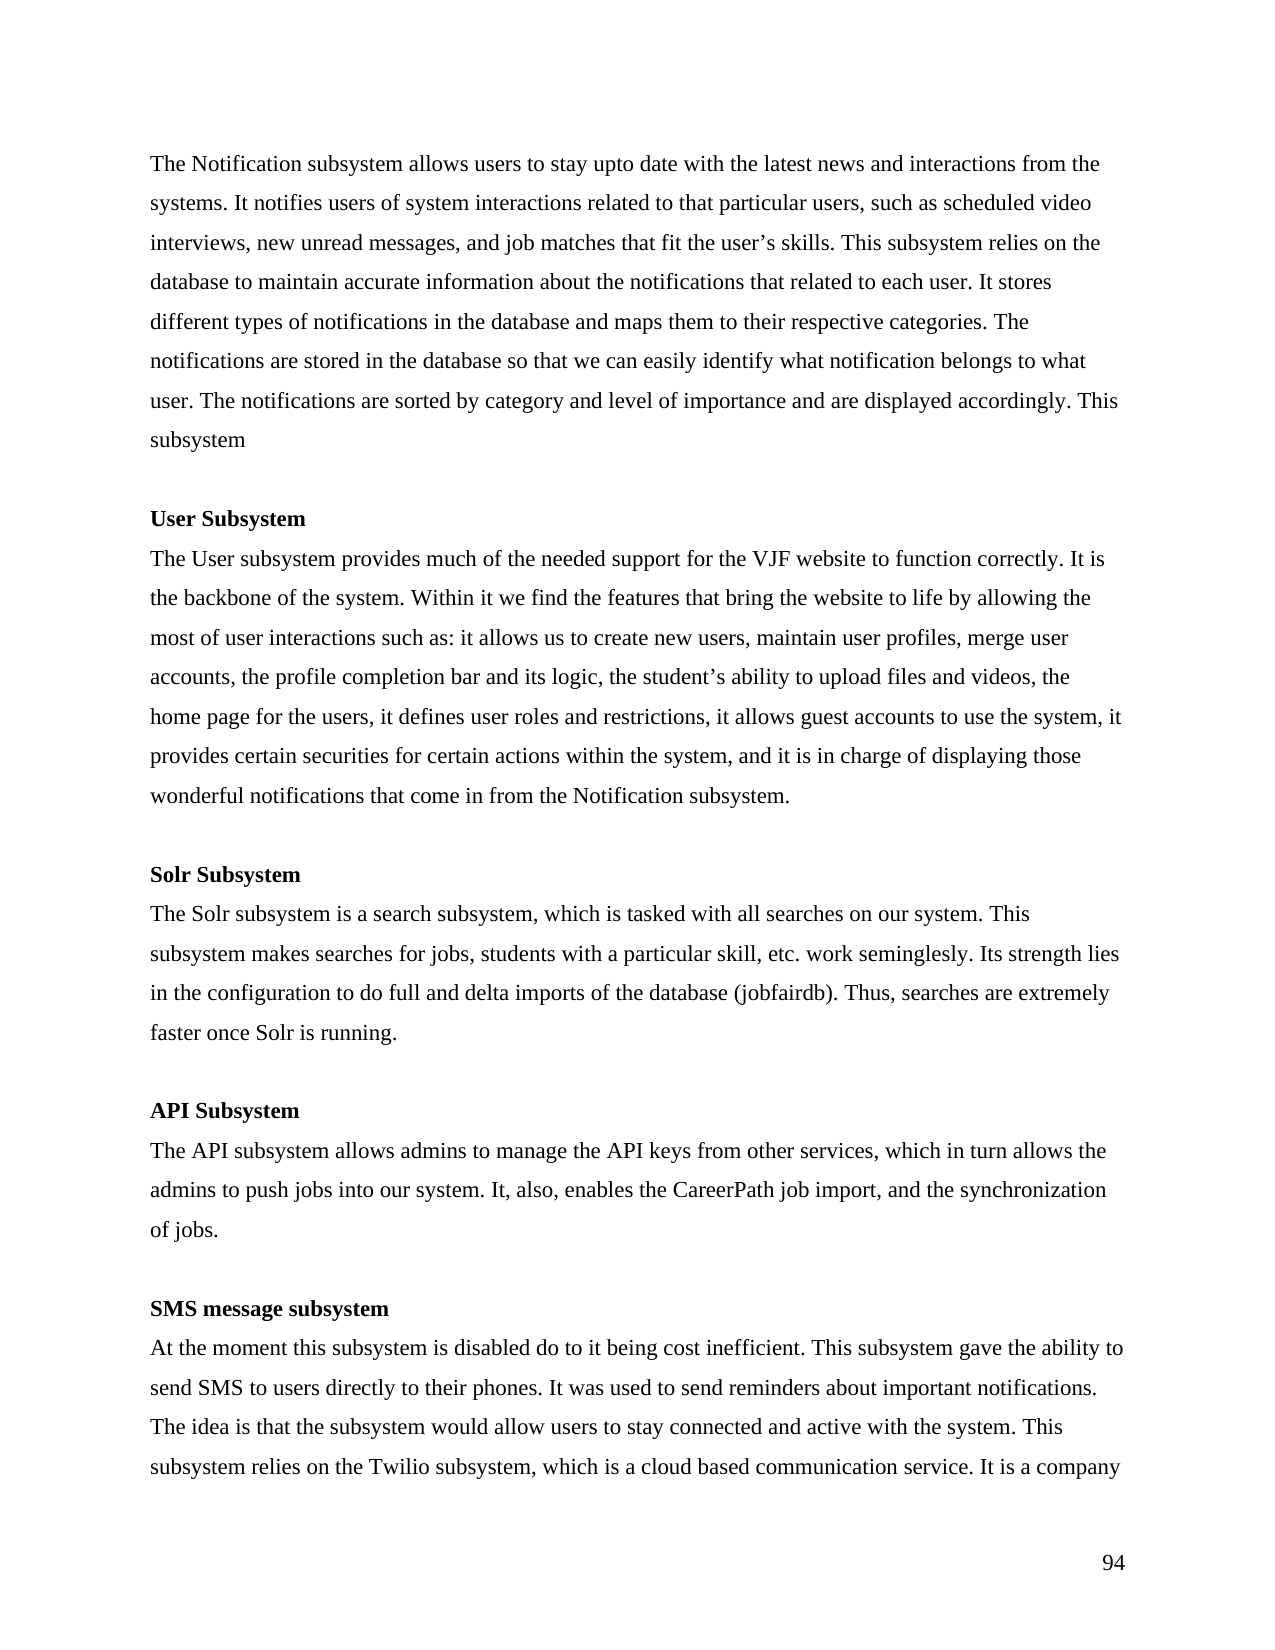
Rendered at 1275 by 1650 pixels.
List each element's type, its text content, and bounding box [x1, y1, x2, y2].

text API Subsystem [150, 1097, 1125, 1124]
text Solr Subsystem [150, 861, 1125, 887]
text The Solr subsystem is a search subsystem, which is tasked with all searches on our system. This subsystem makes searches for jobs, students with a particular skill, etc. work seminglesly. Its strength lies in the configuration to do full and delta imports of the database (jobfairdb). Thus, searches are extremely faster once Solr is running. [150, 900, 1125, 1045]
text User Subsystem [150, 505, 1125, 532]
text SMS message subsystem [150, 1295, 1125, 1321]
text The User subsystem provides much of the needed support for the VJF website to function correctly. It is the backbone of the system. Within it we find the features that bring the website to life by allowing the most of user interactions such as: it allows us to create new users, maintain user profiles, merge user accounts, the profile completion bar and its logic, the student’s ability to upload files and videos, the home page for the users, it defines user roles and restrictions, it allows guest accounts to use the system, it provides certain securities for certain actions within the system, and it is in charge of displaying those wonderful notifications that come in from the Notification subsystem. [150, 545, 1125, 808]
text The API subsystem allows admins to manage the API keys from other services, which in turn allows the admins to push jobs into our system. It, also, enables the CareerPath job import, and the synchronization of jobs. [150, 1137, 1125, 1242]
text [150, 1334, 1125, 1479]
text The Notification subsystem allows users to stay upto date with the latest news and interactions from the systems. It notifies users of system interactions related to that particular users, such as scheduled video interviews, new unread messages, and job matches that fit the user’s skills. This subsystem relies on the database to maintain accurate information about the notifications that related to each user. It stores different types of notifications in the database and maps them to their respective categories. The notifications are stored in the database so that we can easily identify what notification belongs to what user. The notifications are sorted by category and level of importance and are displayed accordingly. This subsystem [150, 150, 1125, 453]
